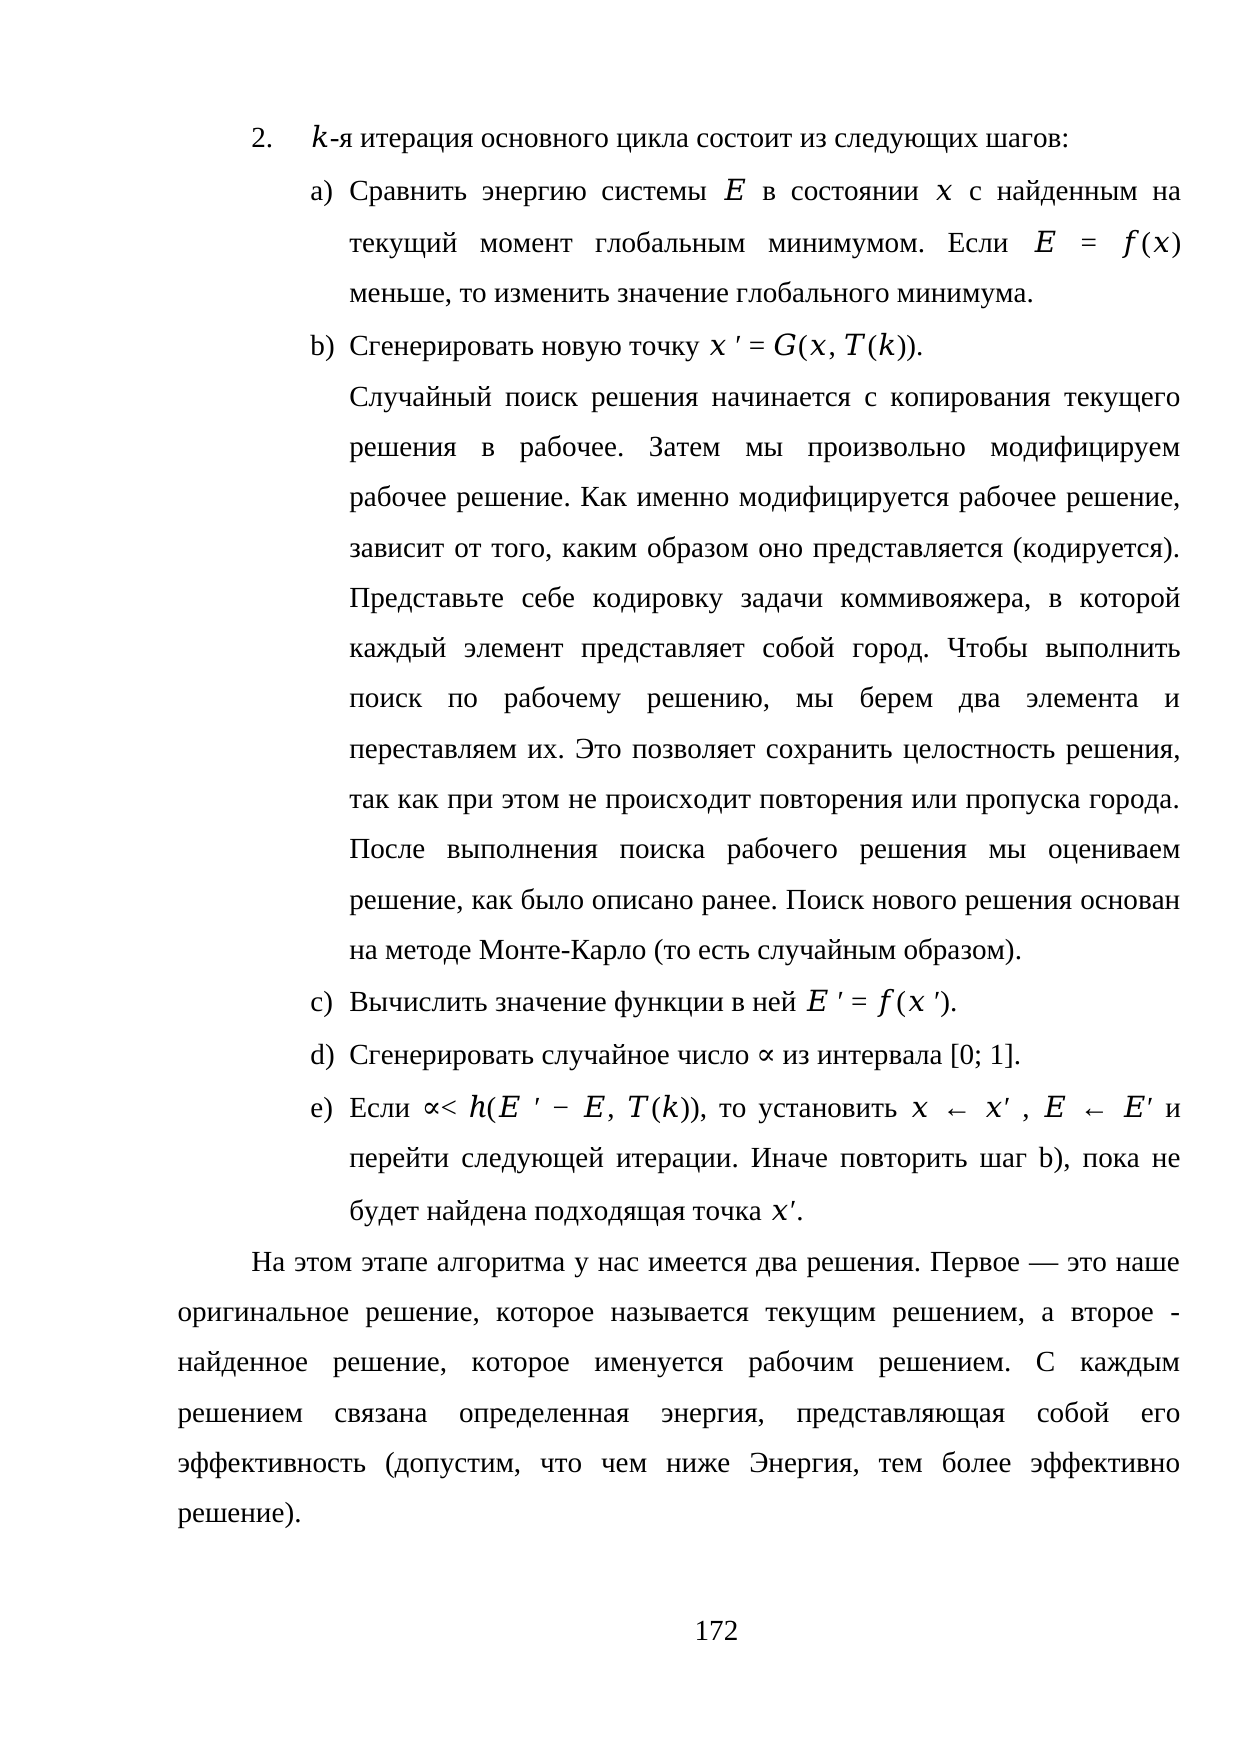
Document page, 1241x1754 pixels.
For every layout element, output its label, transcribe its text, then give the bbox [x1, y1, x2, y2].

list Если ∝< ℎ(𝐸 ′ − 𝐸, 𝑇(𝑘)), то установить 𝑥 ← 𝑥′ , 𝐸 ← 𝐸′ и перейти следующей итерации. Иначе повторить шаг b), пока не будет найдена подходящая точка 𝑥′. [310, 1088, 1181, 1226]
list Сгенерировать случайное число ∝ из интервала [0; 1]. [310, 1035, 1181, 1071]
list Вычислить значение функции в ней 𝐸 ′ = 𝑓(𝑥 ′). [310, 982, 1181, 1018]
list Сравнить энергию системы 𝐸 в состоянии 𝑥 с найденным на текущий момент глобальным минимумом. Если 𝐸 = 𝑓(𝑥) меньше, то изменить значение глобального минимума. [310, 171, 1181, 309]
text На этом этапе алгоритма у нас имеется два решения. Первое — это наше оригинальное решение, которое называется текущим решением, а второе - найденное решение, которое именуется рабочим решением. С каждым решением связана определенная энергия, представляющая собой его эффективность (допустим, что чем ниже Энергия, тем более эффективно решение). [177, 1244, 1181, 1529]
list 𝑘-я итерация основного цикла состоит из следующих шагов: [251, 118, 1181, 153]
list Сгенерировать новую точку 𝑥 ′ = 𝐺(𝑥, 𝑇(𝑘)). [310, 326, 1181, 361]
list Случайный поиск решения начинается с копирования текущего решения в рабочее. Затем мы произвольно модифицируем рабочее решение. Как именно модифицируется рабочее решение, зависит от того, каким образом оно представляется (кодируется). Представьте себе кодировку задачи коммивояжера, в которой каждый элемент представляет собой город. Чтобы выполнить поиск по рабочему решению, мы берем два элемента и переставляем их. Это позволяет сохранить целостность решения, так как при этом не происходит повторения или пропуска города. После выполнения поиска рабочего решения мы оцениваем решение, как было описано ранее. Поиск нового решения основан на методе Монте-Карло (то есть случайным образом). [349, 379, 1181, 966]
